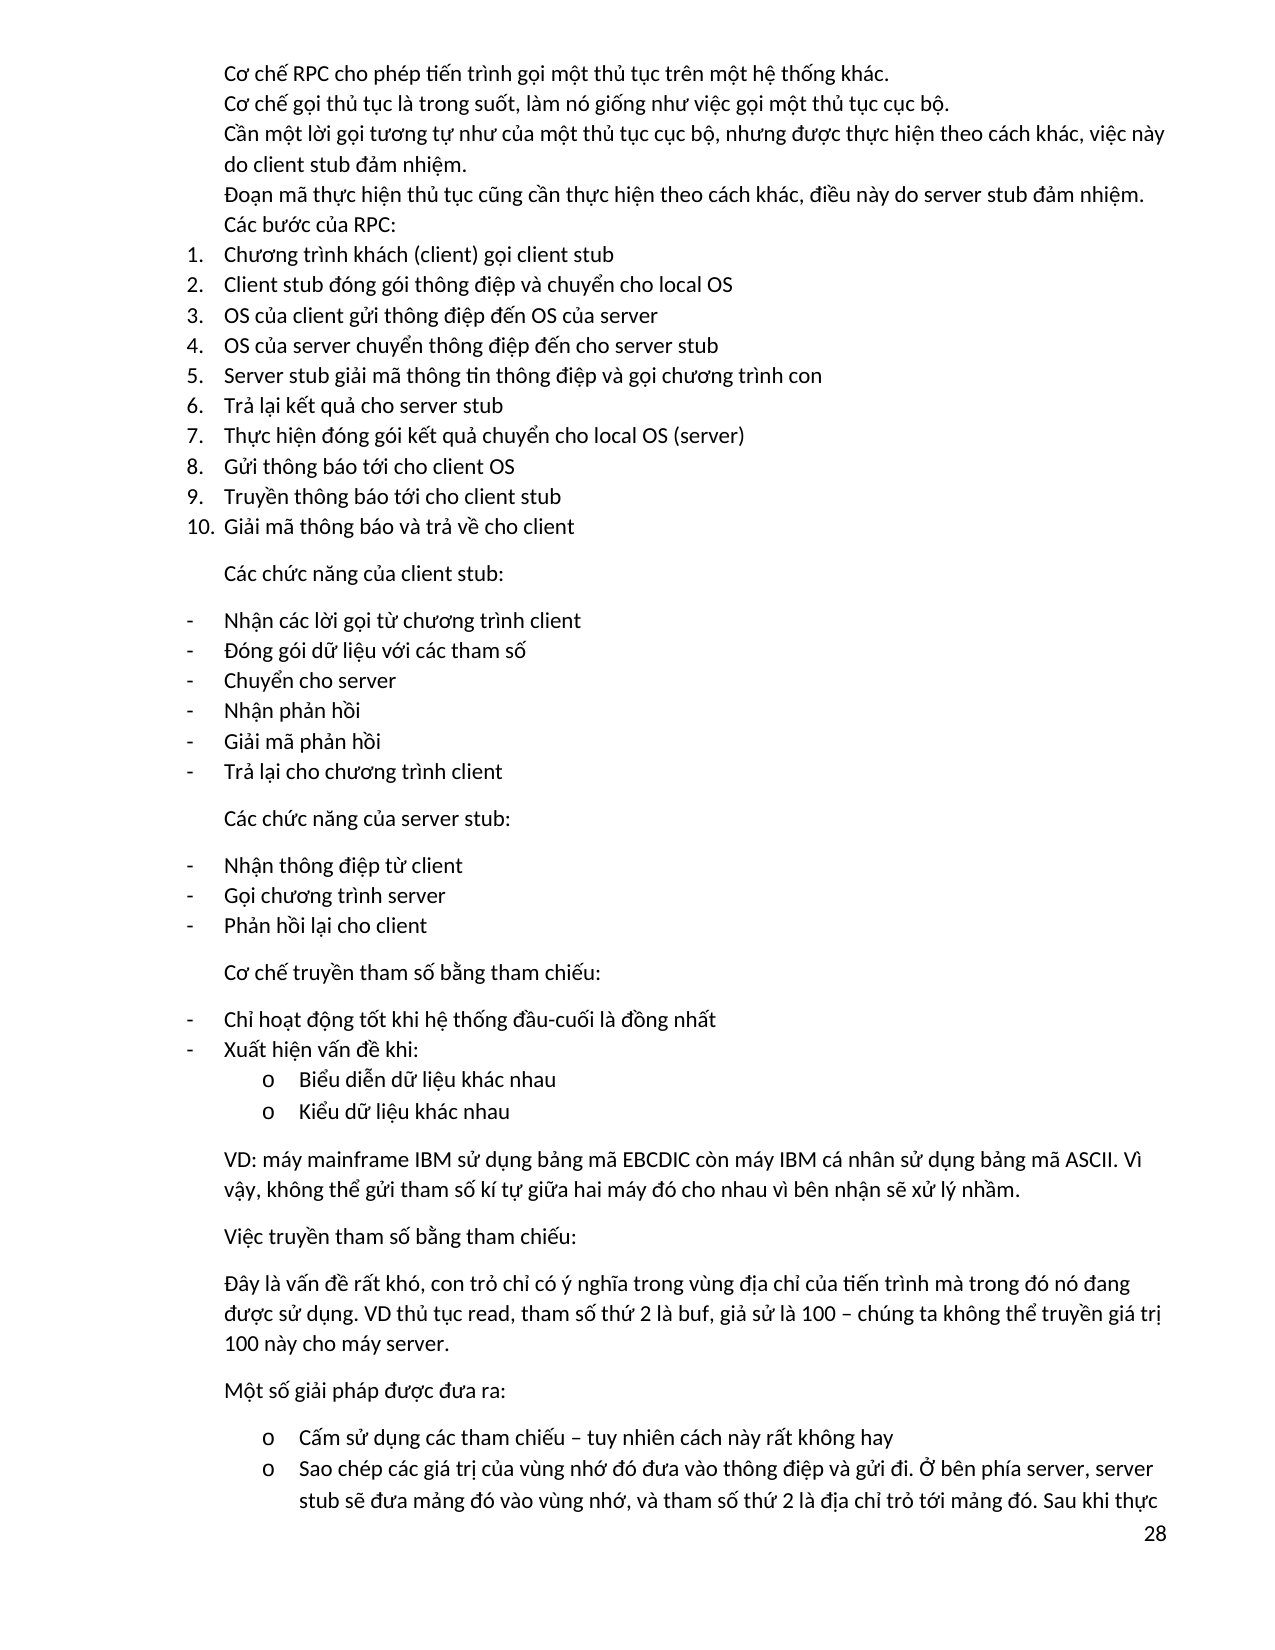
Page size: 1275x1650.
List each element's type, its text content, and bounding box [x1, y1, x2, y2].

list Chương trình khách (client) gọi client stub [186, 240, 1167, 268]
list Xuất hiện vấn đề khi: [186, 1035, 1167, 1063]
text Đây là vấn đề rất khó, con trỏ chỉ có ý nghĩa trong vùng địa chỉ của tiến trình mà trong đó nó đang được sử dụng. VD thủ tục read, tham số thứ 2 là buf, giả sử là 100 – chúng ta không thể truyền giá trị 100 này cho máy server. [224, 1269, 1167, 1357]
list Cơ chế gọi thủ tục là trong suốt, làm nó giống như việc gọi một thủ tục cục bộ. [224, 89, 1167, 117]
list Gửi thông báo tới cho client OS [186, 452, 1167, 480]
list Chỉ hoạt động tốt khi hệ thống đầu-cuối là đồng nhất [186, 1005, 1167, 1033]
text VD: máy mainframe IBM sử dụng bảng mã EBCDIC còn máy IBM cá nhân sử dụng bảng mã ASCII. Vì vậy, không thể gửi tham số kí tự giữa hai máy đó cho nhau vì bên nhận sẽ xử lý nhầm. [224, 1145, 1167, 1203]
list Cơ chế RPC cho phép tiến trình gọi một thủ tục trên một hệ thống khác. [224, 59, 1167, 87]
list Đoạn mã thực hiện thủ tục cũng cần thực hiện theo cách khác, điều này do server stub đảm nhiệm. [224, 180, 1167, 208]
list Giải mã thông báo và trả về cho client [186, 512, 1167, 540]
list Đóng gói dữ liệu với các tham số [186, 636, 1167, 664]
list Giải mã phản hồi [186, 727, 1167, 755]
list Chuyển cho server [186, 666, 1167, 694]
list Thực hiện đóng gói kết quả chuyển cho local OS (server) [186, 422, 1167, 450]
list Server stub giải mã thông tin thông điệp và gọi chương trình con [186, 361, 1167, 389]
list Truyền thông báo tới cho client stub [186, 482, 1167, 510]
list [261, 1454, 1167, 1514]
list Biểu diễn dữ liệu khác nhau [261, 1065, 1167, 1094]
text Việc truyền tham số bằng tham chiếu: [224, 1222, 1167, 1250]
list OS của client gửi thông điệp đến OS của server [186, 301, 1167, 329]
text Một số giải pháp được đưa ra: [224, 1376, 1167, 1404]
list Trả lại kết quả cho server stub [186, 391, 1167, 419]
list Nhận phản hồi [186, 697, 1167, 725]
list Cấm sử dụng các tham chiếu – tuy nhiên cách này rất không hay [261, 1423, 1167, 1452]
list Trả lại cho chương trình client [186, 757, 1167, 785]
text Các chức năng của client stub: [224, 559, 1167, 587]
list Nhận thông điệp từ client [186, 851, 1167, 879]
list Kiểu dữ liệu khác nhau [261, 1097, 1167, 1126]
list Cần một lời gọi tương tự như của một thủ tục cục bộ, nhưng được thực hiện theo cách khác, việc này do client stub đảm nhiệm. [224, 119, 1167, 178]
text Cơ chế truyền tham số bằng tham chiếu: [224, 958, 1167, 986]
list Nhận các lời gọi từ chương trình client [186, 606, 1167, 634]
list Client stub đóng gói thông điệp và chuyển cho local OS [186, 271, 1167, 299]
list Gọi chương trình server [186, 881, 1167, 909]
text Các chức năng của server stub: [224, 804, 1167, 832]
list OS của server chuyển thông điệp đến cho server stub [186, 331, 1167, 359]
list Phản hồi lại cho client [186, 911, 1167, 939]
list Các bước của RPC: [224, 210, 1167, 238]
